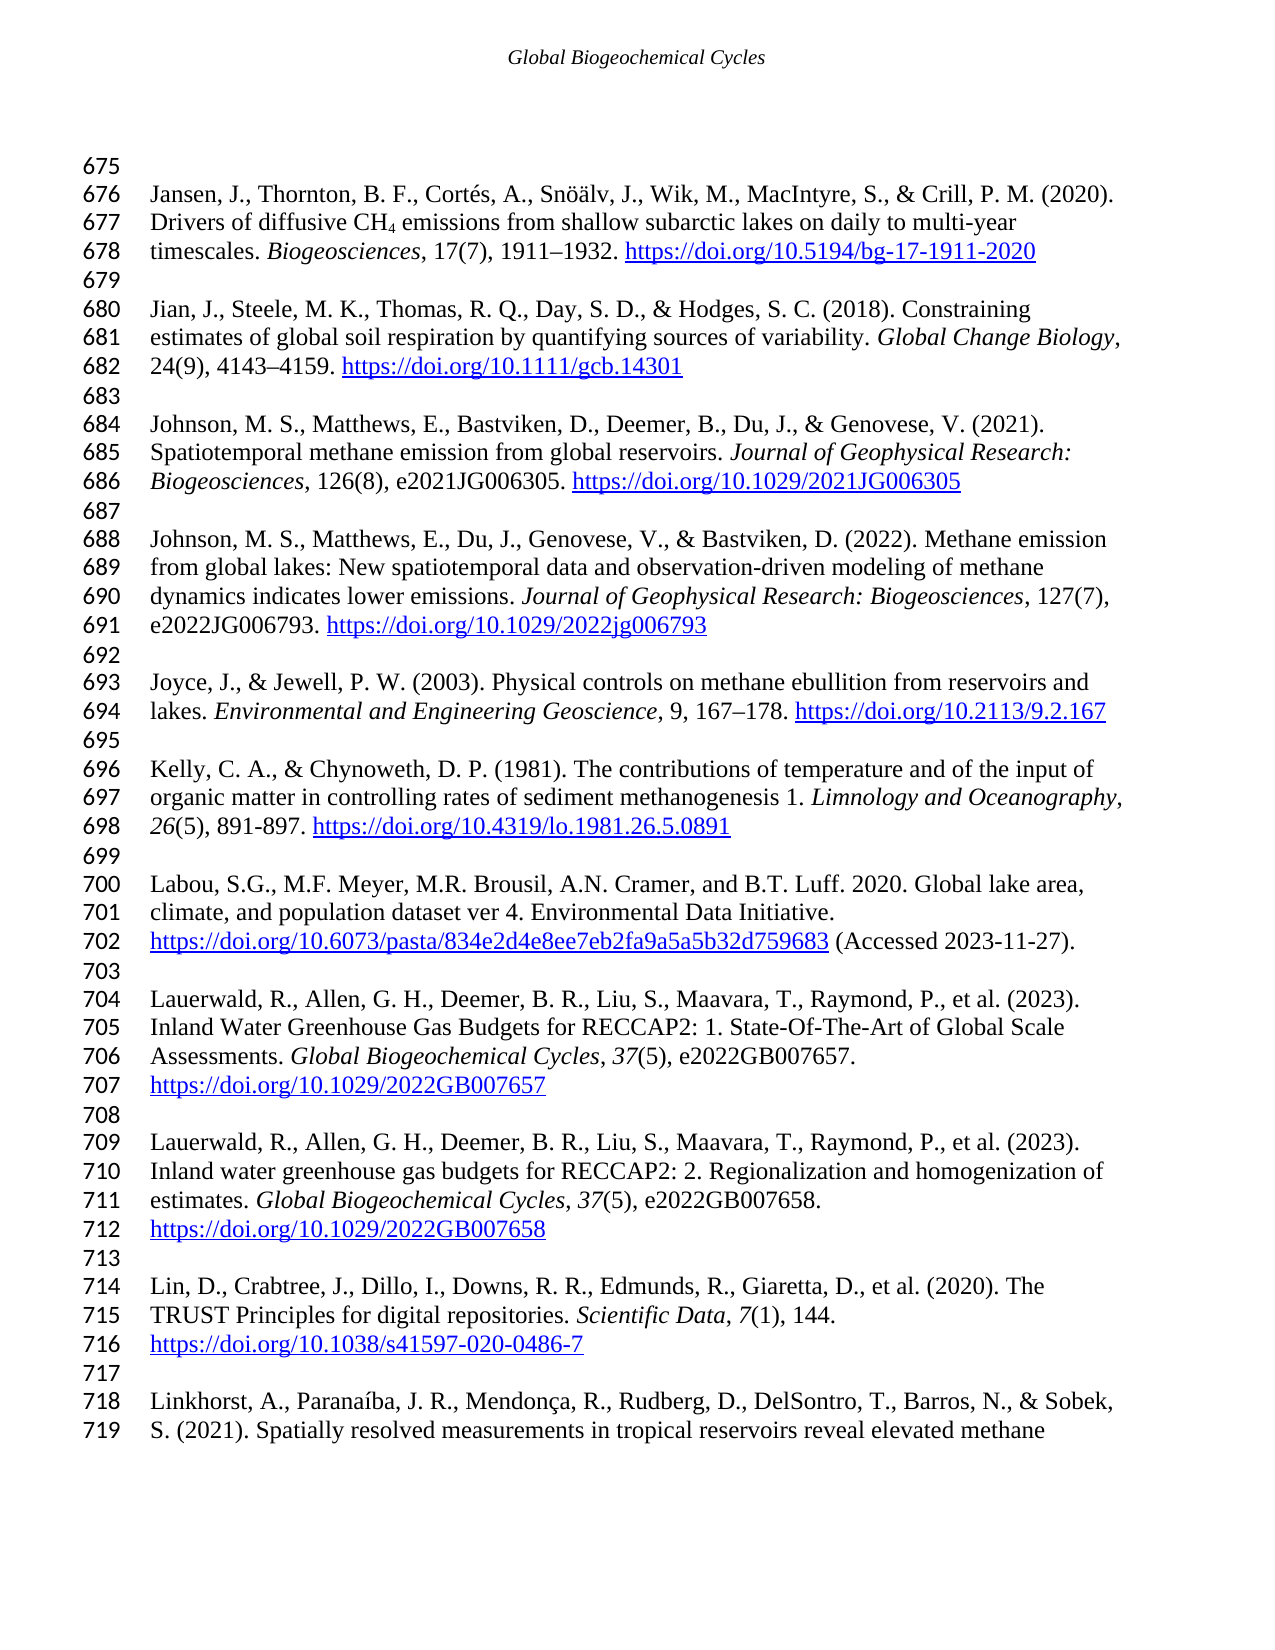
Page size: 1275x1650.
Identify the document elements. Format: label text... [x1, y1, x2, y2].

text Jansen, J., Thornton, B. F., Cortés, A., Snöälv, J., Wik, M., MacIntyre, S., & Crill, P. M. (2020). Drivers of diffusive CH4 emissions from shallow subarctic lakes on daily to multi-year timescales. Biogeosciences, 17(7), 1911–1932. https://doi.org/10.5194/bg-17-1911-2020 [150, 179, 1125, 265]
text Lauerwald, R., Allen, G. H., Deemer, B. R., Liu, S., Maavara, T., Raymond, P., et al. (2023). Inland water greenhouse gas budgets for RECCAP2: 2. Regionalization and homogenization of estimates. Global Biogeochemical Cycles, 37(5), e2022GB007658. https://doi.org/10.1029/2022GB007658 [150, 1127, 1125, 1242]
text Labou, S.G., M.F. Meyer, M.R. Brousil, A.N. Cramer, and B.T. Luff. 2020. Global lake area, climate, and population dataset ver 4. Environmental Data Initiative. https://doi.org/10.6073/pasta/834e2d4e8ee7eb2fa9a5a5b32d759683 (Accessed 2023-11-27). [150, 869, 1125, 955]
text Lauerwald, R., Allen, G. H., Deemer, B. R., Liu, S., Maavara, T., Raymond, P., et al. (2023). Inland Water Greenhouse Gas Budgets for RECCAP2: 1. State‐Of‐The‐Art of Global Scale Assessments. Global Biogeochemical Cycles, 37(5), e2022GB007657. https://doi.org/10.1029/2022GB007657 [150, 984, 1125, 1099]
text Johnson, M. S., Matthews, E., Du, J., Genovese, V., & Bastviken, D. (2022). Methane emission from global lakes: New spatiotemporal data and observation-driven modeling of methane dynamics indicates lower emissions. Journal of Geophysical Research: Biogeosciences, 127(7), e2022JG006793. https://doi.org/10.1029/2022jg006793 [150, 524, 1125, 639]
text Jian, J., Steele, M. K., Thomas, R. Q., Day, S. D., & Hodges, S. C. (2018). Constraining estimates of global soil respiration by quantifying sources of variability. Global Change Biology, 24(9), 4143–4159. https://doi.org/10.1111/gcb.14301 [150, 294, 1125, 380]
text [150, 1386, 1125, 1444]
text Lin, D., Crabtree, J., Dillo, I., Downs, R. R., Edmunds, R., Giaretta, D., et al. (2020). The TRUST Principles for digital repositories. Scientific Data, 7(1), 144. https://doi.org/10.1038/s41597-020-0486-7 [150, 1271, 1125, 1357]
text Johnson, M. S., Matthews, E., Bastviken, D., Deemer, B., Du, J., & Genovese, V. (2021). Spatiotemporal methane emission from global reservoirs. Journal of Geophysical Research: Biogeosciences, 126(8), e2021JG006305. https://doi.org/10.1029/2021JG006305 [150, 409, 1125, 495]
text Joyce, J., & Jewell, P. W. (2003). Physical controls on methane ebullition from reservoirs and lakes. Environmental and Engineering Geoscience, 9, 167–178. https://doi.org/10.2113/9.2.167 [150, 667, 1125, 725]
text Kelly, C. A., & Chynoweth, D. P. (1981). The contributions of temperature and of the input of organic matter in controlling rates of sediment methanogenesis 1. Limnology and Oceanography, 26(5), 891-897. https://doi.org/10.4319/lo.1981.26.5.0891 [150, 754, 1125, 840]
